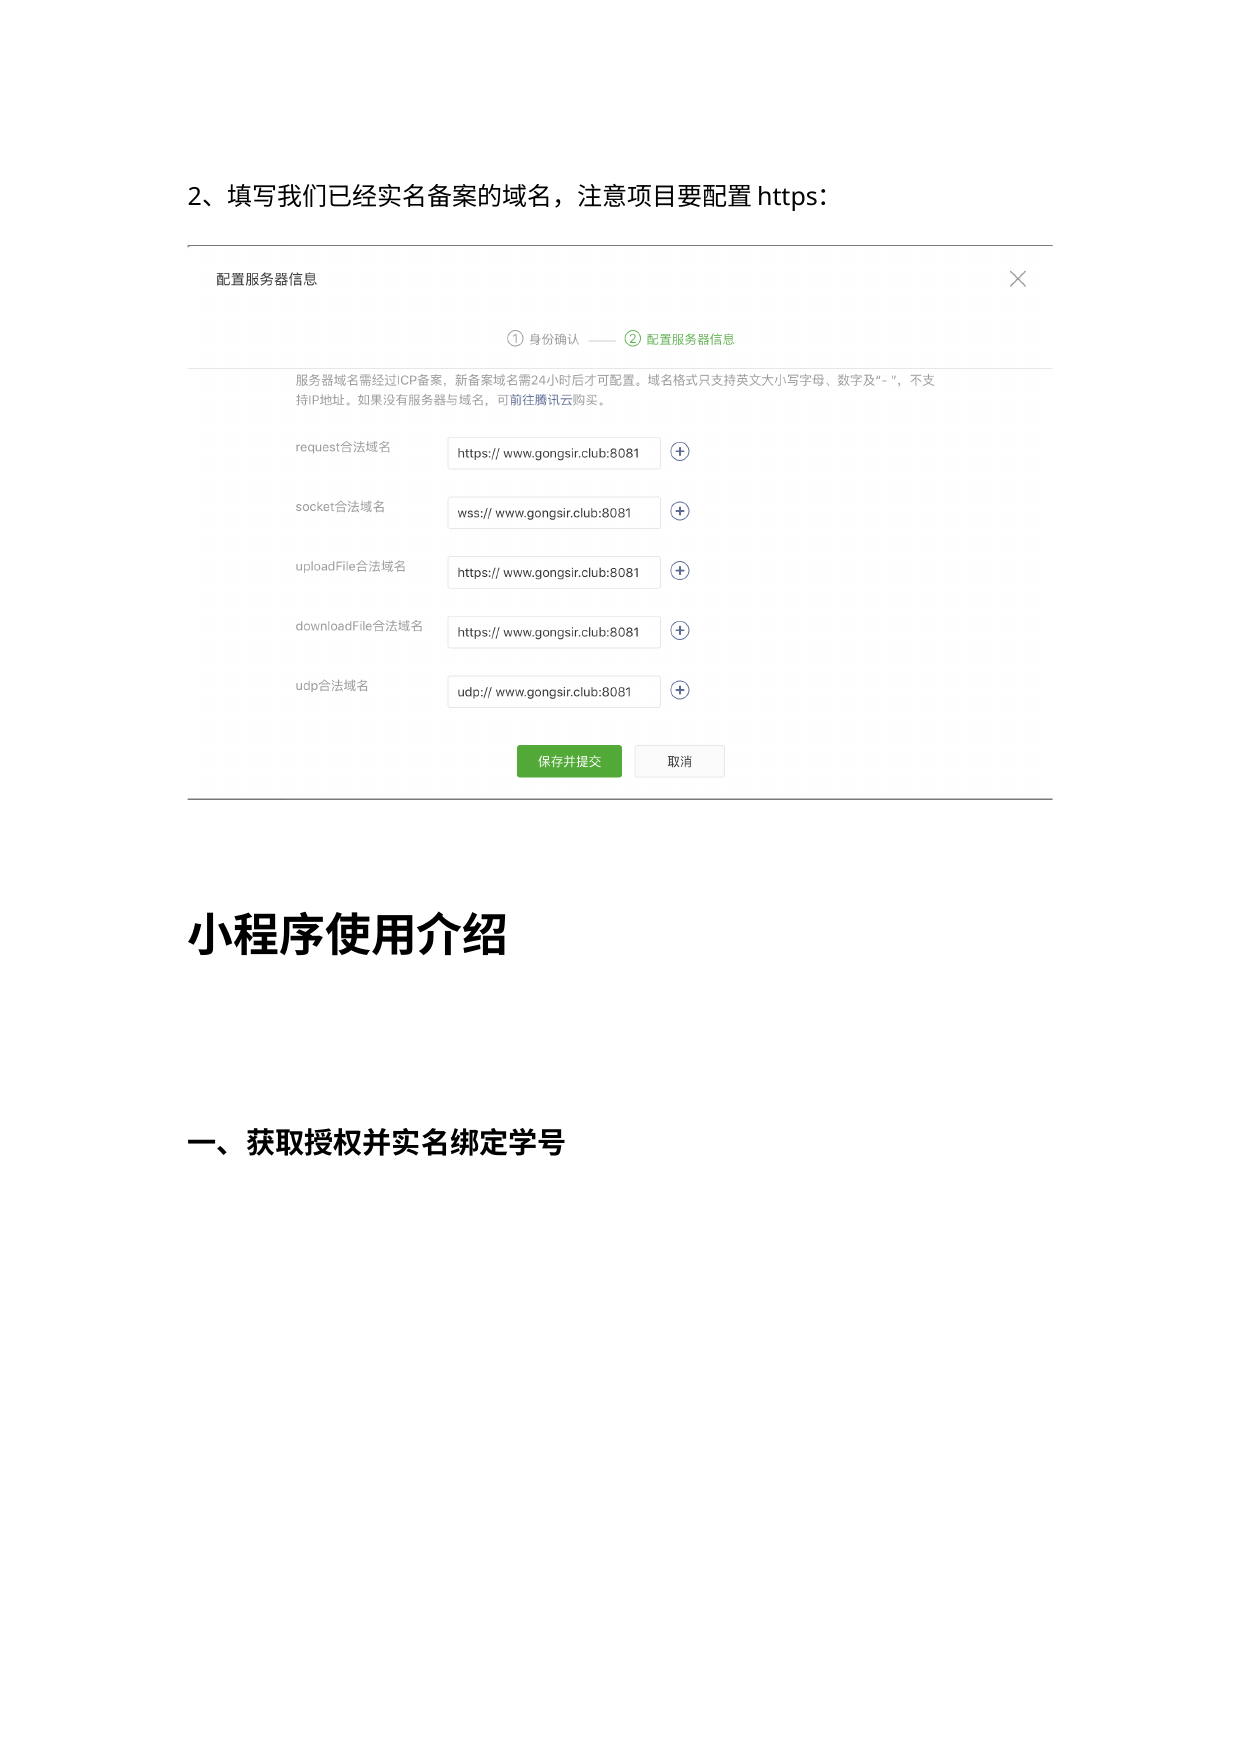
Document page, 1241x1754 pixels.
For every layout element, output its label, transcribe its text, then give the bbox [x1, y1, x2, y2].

picture [187, 245, 1053, 800]
text 2、填写我们已经实名备案的域名，注意项目要配置https： [187, 162, 1053, 227]
text 一、获取授权并实名绑定学号 [187, 1108, 1053, 1173]
subtitle 小程序使用介绍 [187, 882, 1053, 980]
